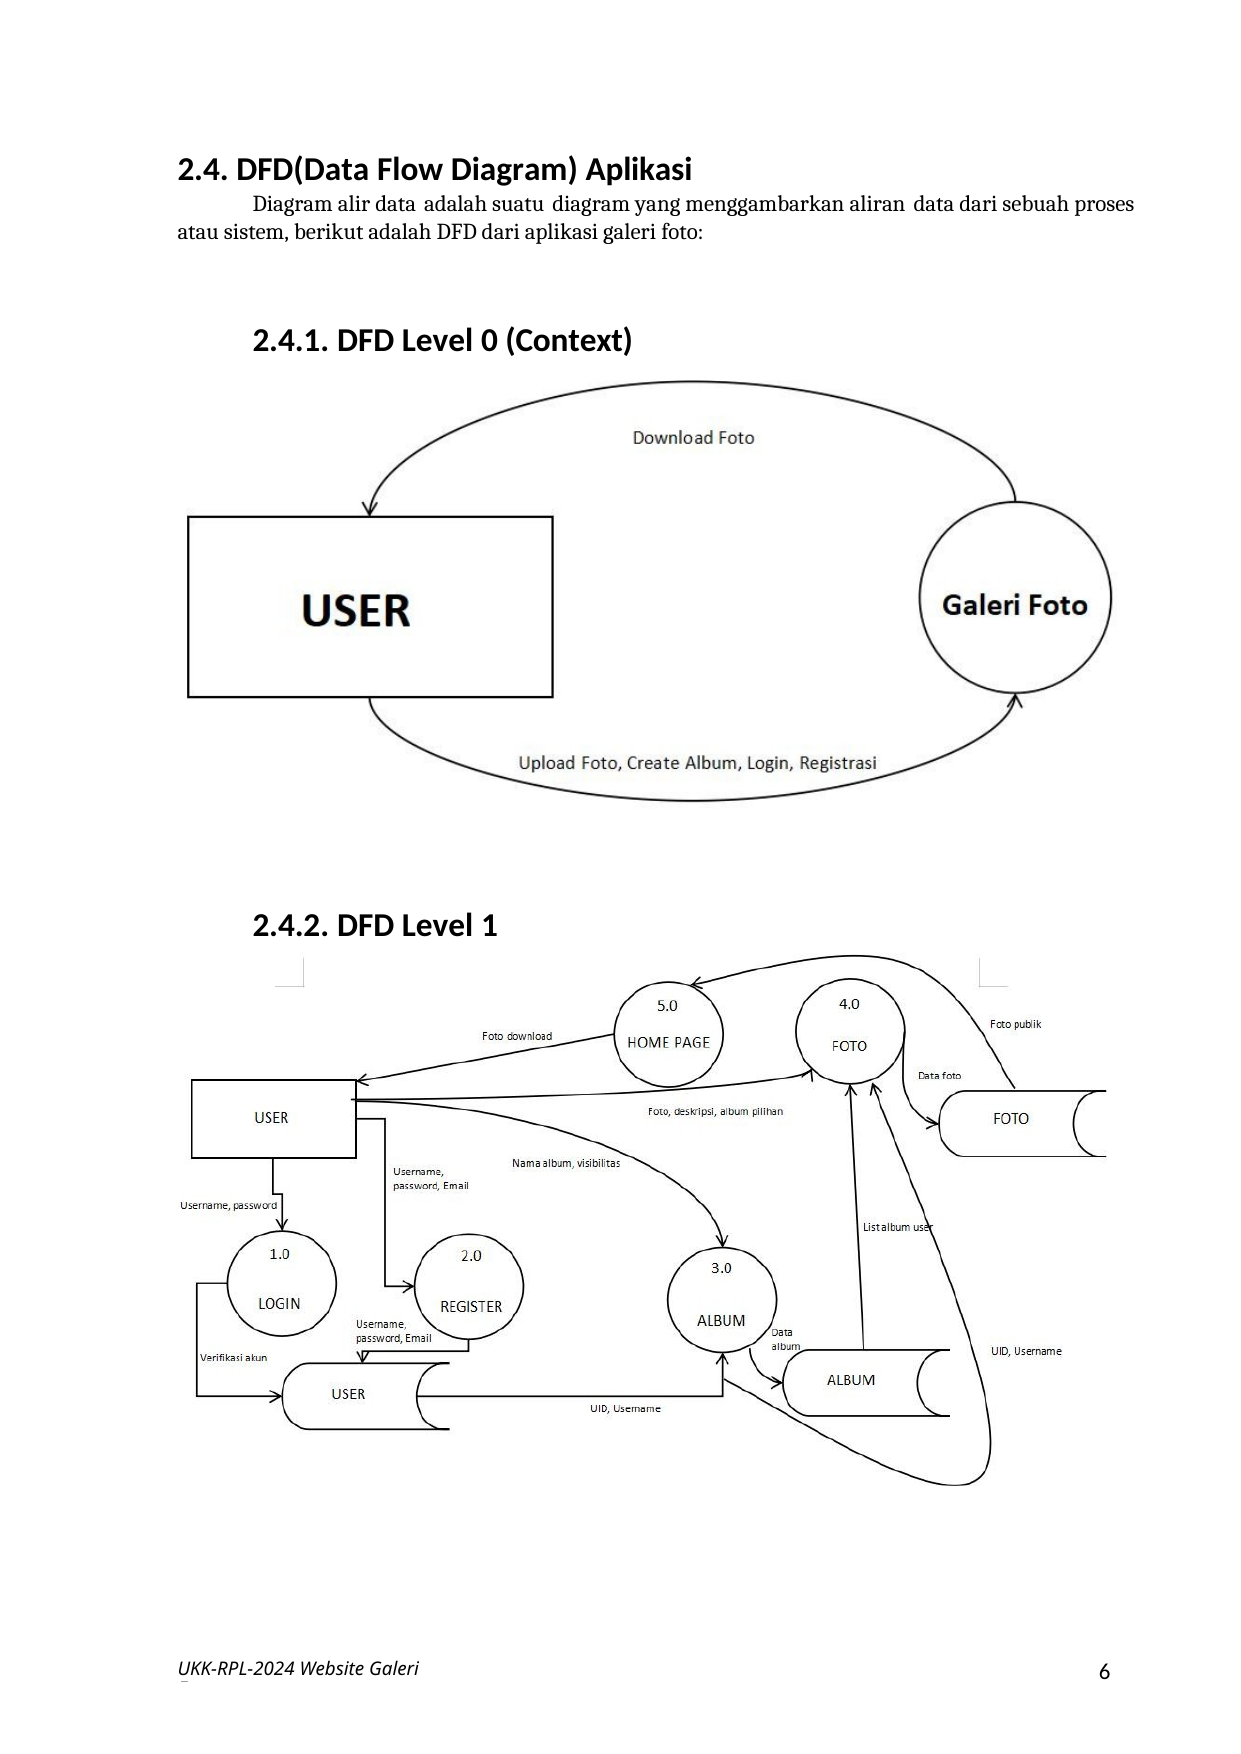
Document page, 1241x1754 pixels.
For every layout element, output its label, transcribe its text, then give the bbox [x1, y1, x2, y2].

picture [186, 380, 1118, 809]
subtitle DFD Level 1 [252, 904, 1196, 944]
picture [177, 953, 1108, 1486]
subtitle DFD Level 0 (Context) [252, 319, 1196, 360]
subtitle DFD(Data Flow Diagram) Aplikasi [177, 148, 1196, 188]
text Diagram alir data adalah suatu diagram yang menggambarkan aliran data dari sebuah proses atau sistem, berikut adalah DFD dari aplikasi galeri foto: [177, 190, 1155, 245]
